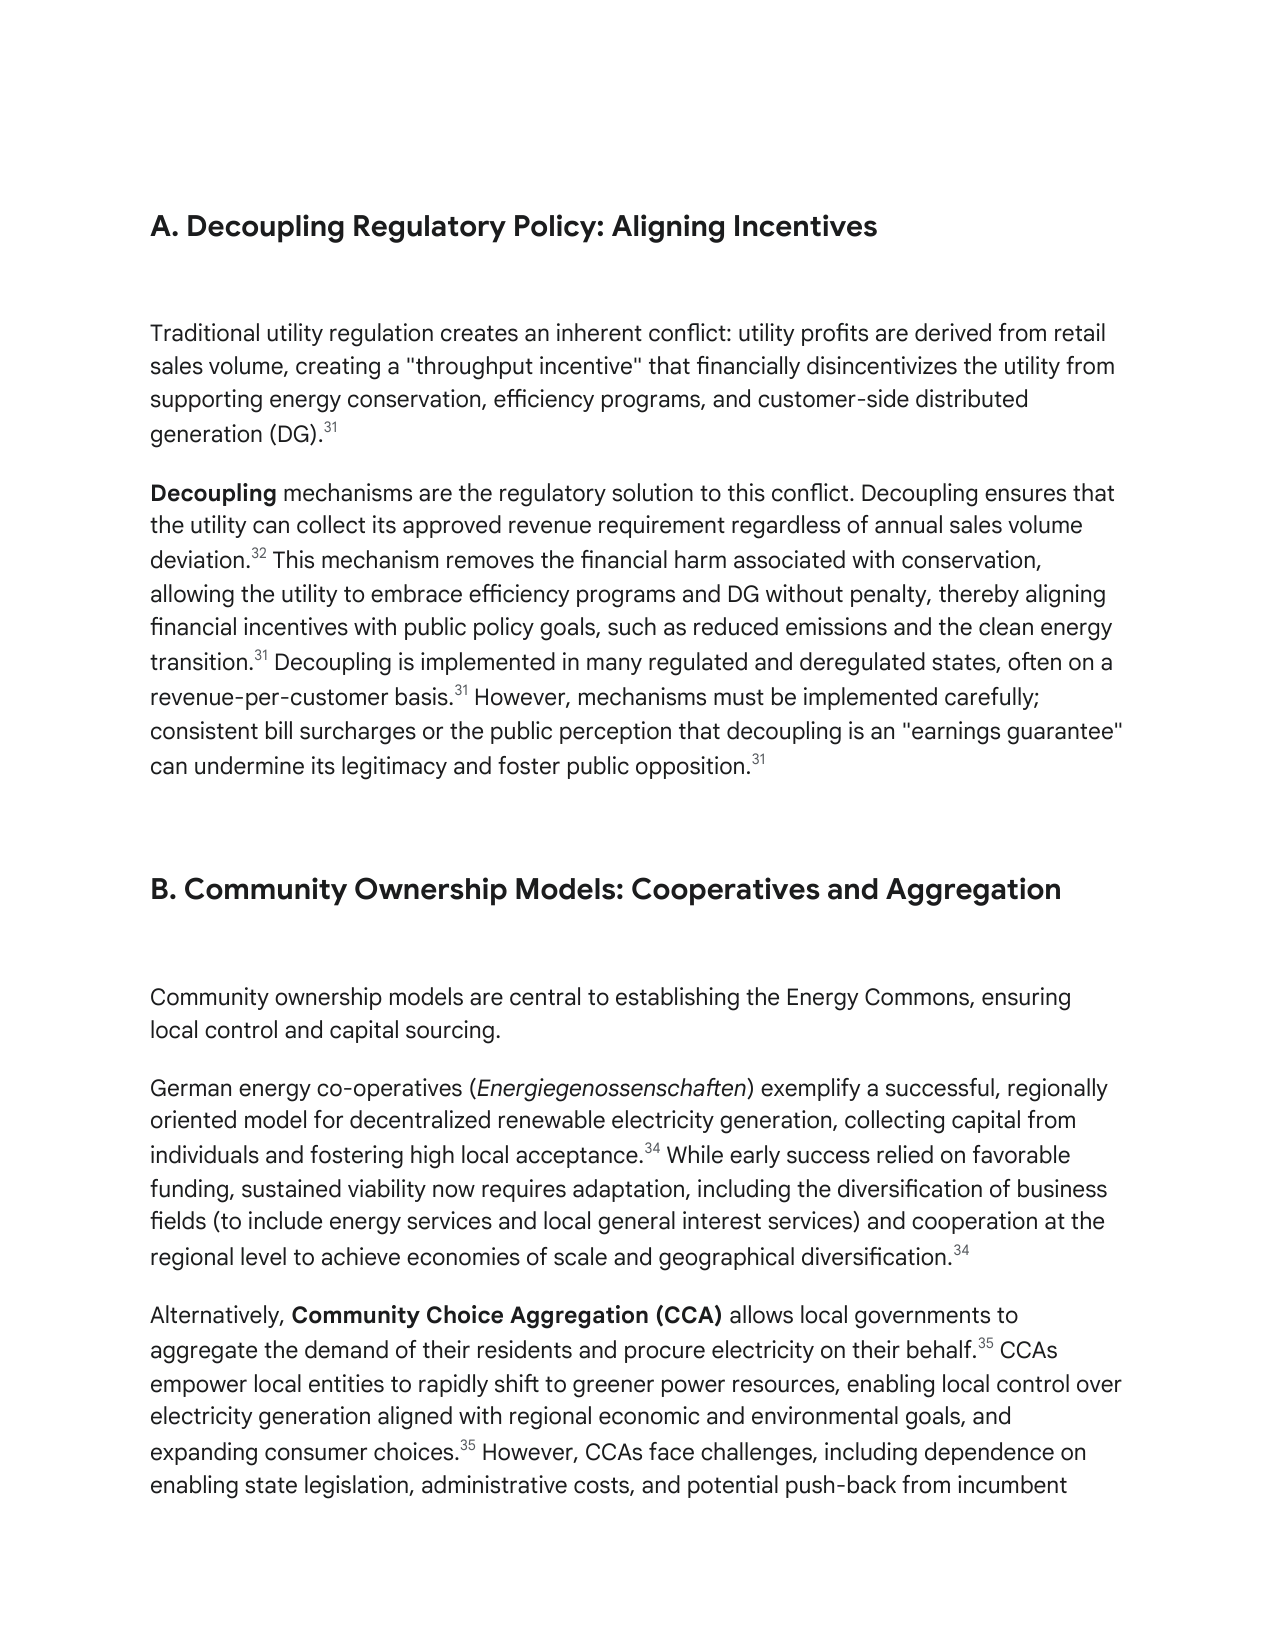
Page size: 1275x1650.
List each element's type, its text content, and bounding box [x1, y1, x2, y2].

text Community ownership models are central to establishing the Energy Commons, ensuring local control and capital sourcing. [150, 983, 1125, 1045]
text Decoupling mechanisms are the regulatory solution to this conflict. Decoupling ensures that the utility can collect its approved revenue requirement regardless of annual sales volume deviation.32 This mechanism removes the financial harm associated with conservation, allowing the utility to embrace efficiency programs and DG without penalty, thereby aligning financial incentives with public policy goals, such as reduced emissions and the clean energy transition.31 Decoupling is implemented in many regulated and deregulated states, often on a revenue-per-customer basis.31 However, mechanisms must be implemented carefully; consistent bill surcharges or the public perception that decoupling is an "earnings guarantee" can undermine its legitimacy and foster public opposition.31 [150, 479, 1125, 781]
subtitle A. Decoupling Regulatory Policy: Aligning Incentives [150, 208, 1125, 244]
subtitle B. Community Ownership Models: Cooperatives and Aggregation [150, 871, 1125, 908]
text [150, 1301, 1125, 1500]
text Traditional utility regulation creates an inherent conflict: utility profits are derived from retail sales volume, creating a "throughput incentive" that financially disincentivizes the utility from supporting energy conservation, efficiency programs, and customer-side distributed generation (DG).31 [150, 319, 1125, 449]
text German energy co-operatives (Energiegenossenschaften) exemplify a successful, regionally oriented model for decentralized renewable electricity generation, collecting capital from individuals and fostering high local acceptance.34 While early success relied on favorable funding, sustained viability now requires adaptation, including the diversification of business fields (to include energy services and local general interest services) and cooperation at the regional level to achieve economies of scale and geographical diversification.34 [150, 1074, 1125, 1272]
